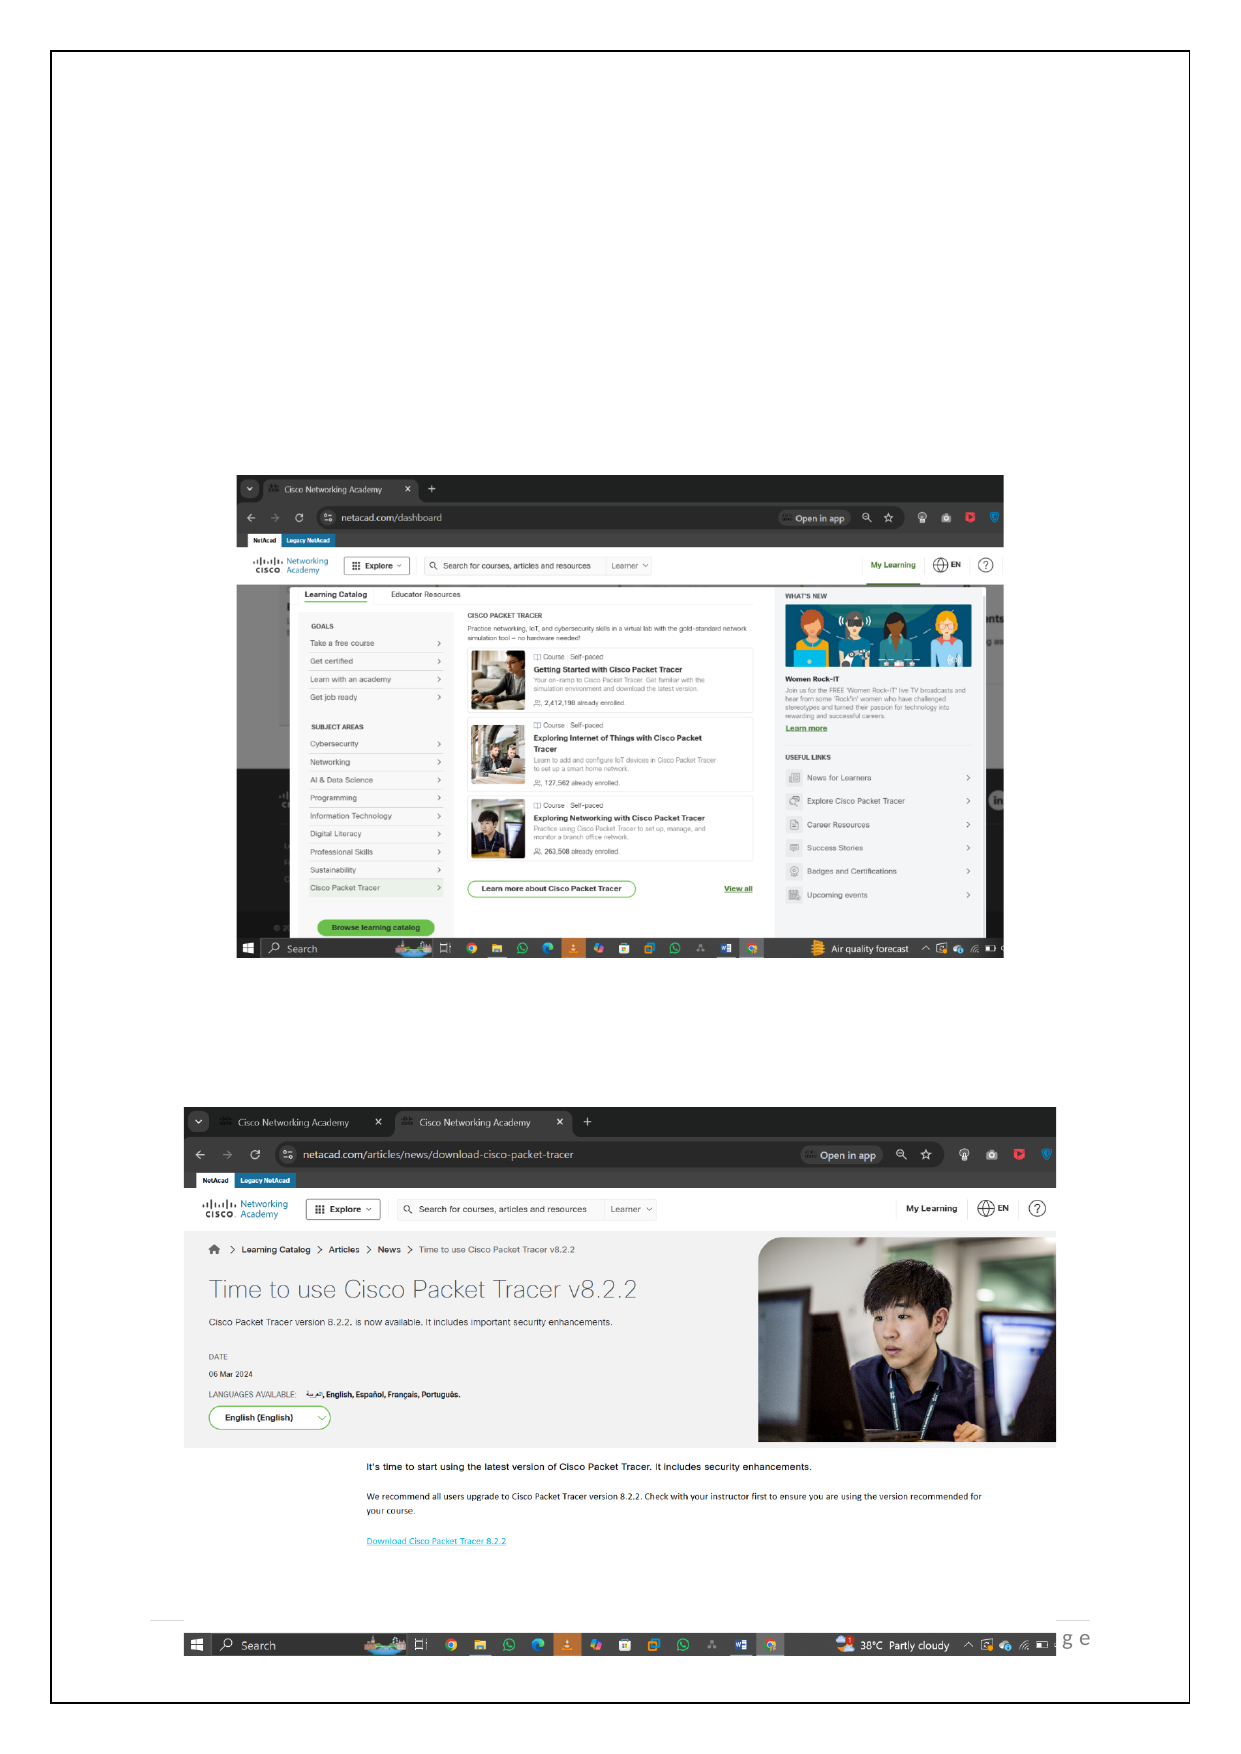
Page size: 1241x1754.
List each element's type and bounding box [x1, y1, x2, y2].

picture [236, 475, 1004, 958]
picture [183, 1107, 1057, 1656]
